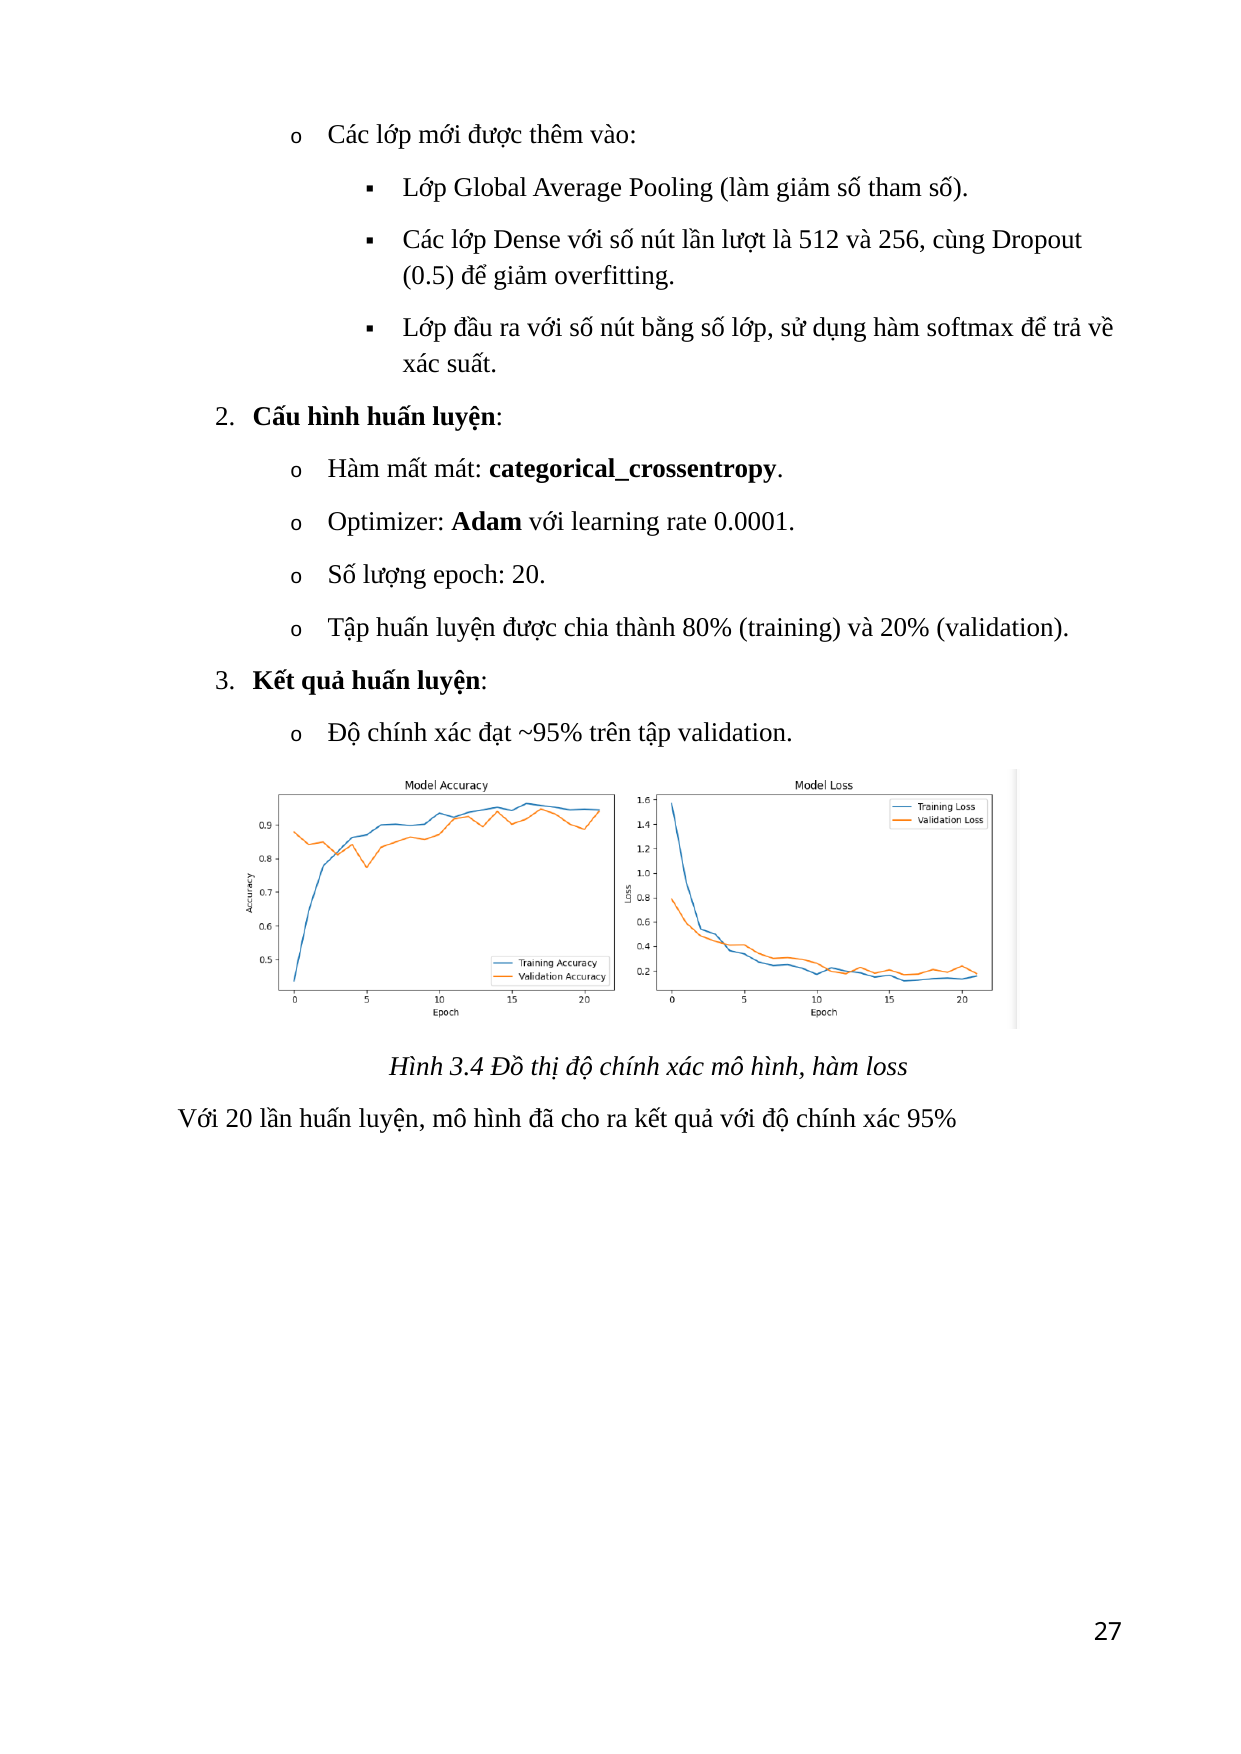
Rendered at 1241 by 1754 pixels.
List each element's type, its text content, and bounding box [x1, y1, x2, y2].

list Optimizer: Adam với learning rate 0.0001. [290, 505, 1122, 537]
list Cấu hình huấn luyện: [215, 400, 1122, 431]
list Lớp đầu ra với số nút bằng số lớp, sử dụng hàm softmax để trả về xác suất. [365, 312, 1122, 378]
list Số lượng epoch: 20. [290, 558, 1122, 589]
text Hình 3.4 Đồ thị độ chính xác mô hình, hàm loss [177, 1050, 1122, 1082]
picture [177, 769, 1020, 1029]
list Các lớp mới được thêm vào: [290, 118, 1122, 150]
list Kết quả huấn luyện: [215, 664, 1122, 695]
list Độ chính xác đạt ~95% trên tập validation. [290, 716, 1122, 748]
list Tập huấn luyện được chia thành 80% (training) và 20% (validation). [290, 611, 1122, 642]
list Hàm mất mát: categorical_crossentropy. [290, 452, 1122, 484]
list Các lớp Dense với số nút lần lượt là 512 và 256, cùng Dropout (0.5) để giảm overfitting. [365, 223, 1122, 290]
text Với 20 lần huấn luyện, mô hình đã cho ra kết quả với độ chính xác 95% [177, 1102, 1122, 1133]
list Lớp Global Average Pooling (làm giảm số tham số). [365, 171, 1122, 202]
